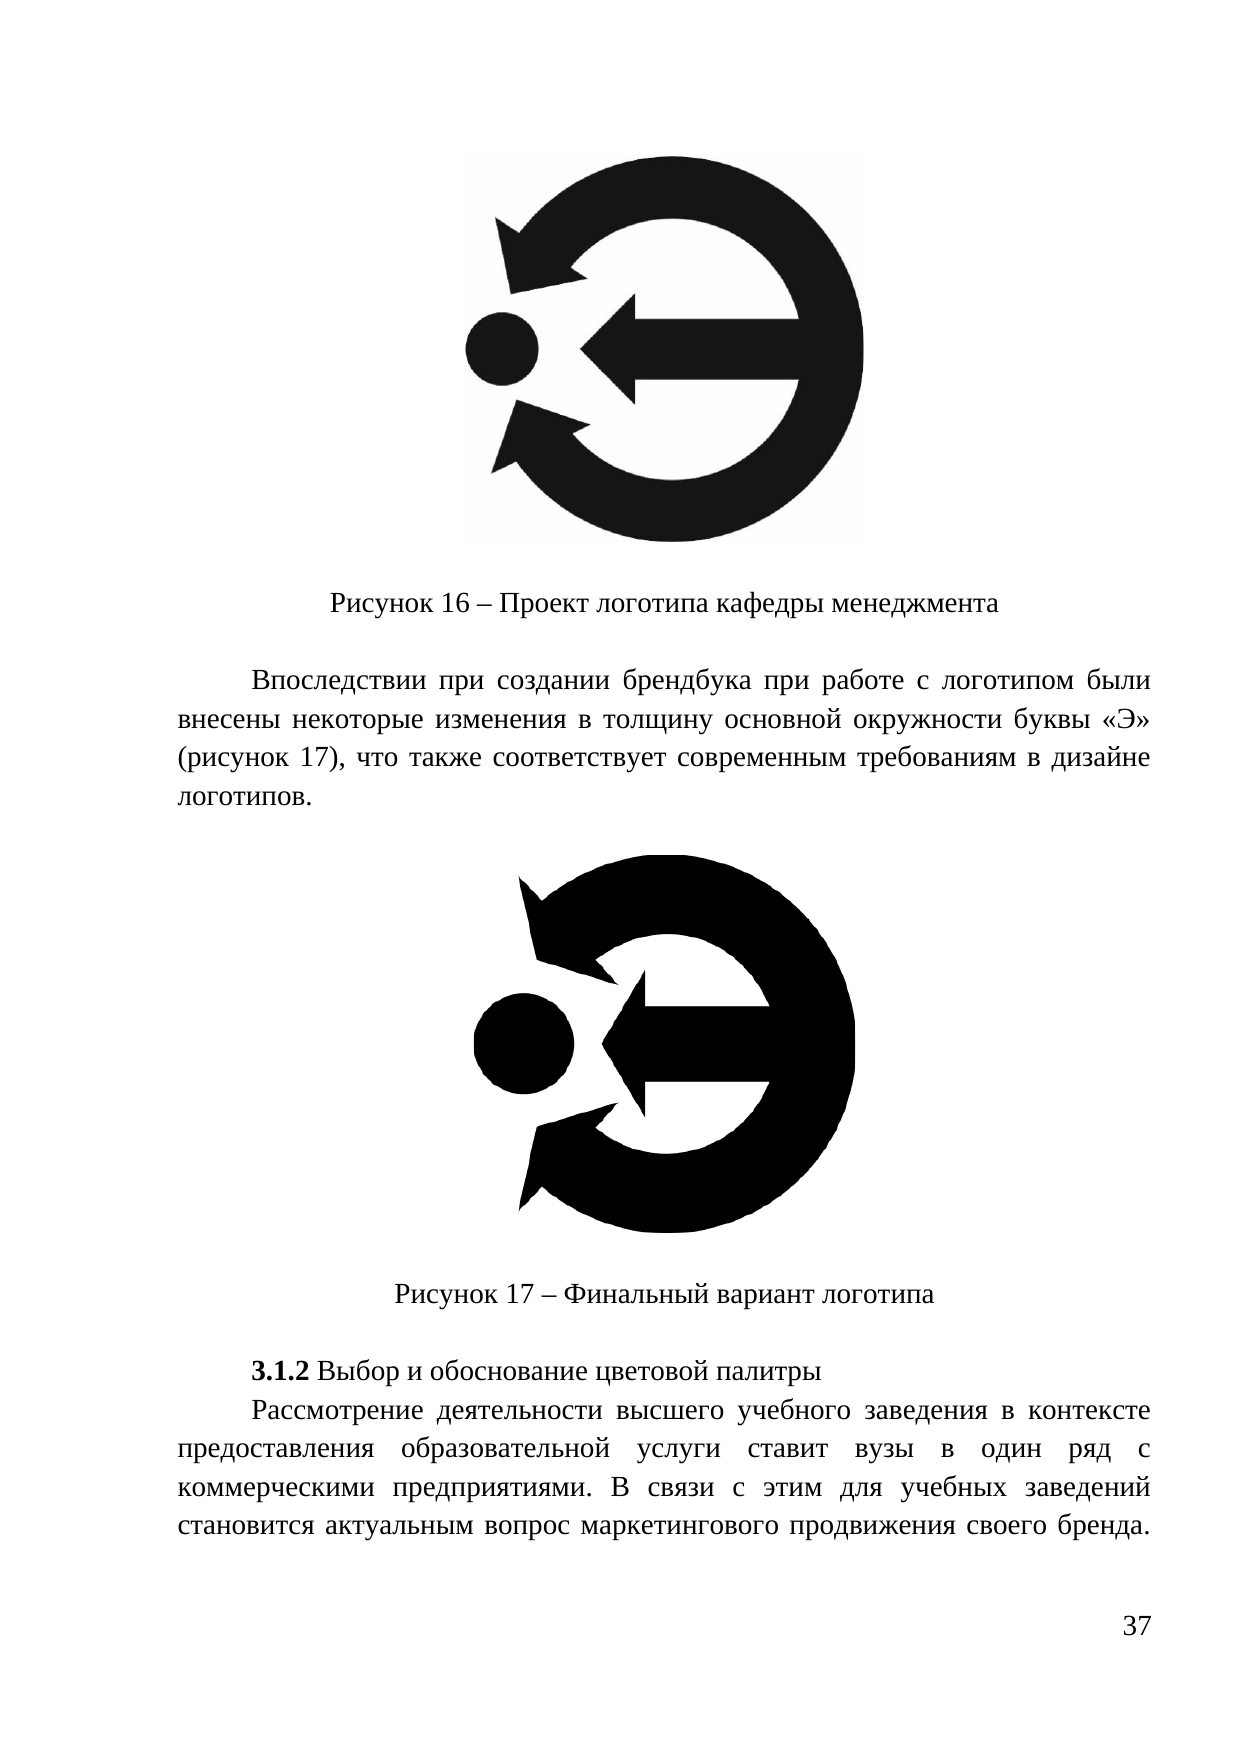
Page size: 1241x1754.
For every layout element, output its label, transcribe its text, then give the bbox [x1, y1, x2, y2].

text Рисунок 17 – Финальный вариант логотипа [177, 1276, 1152, 1310]
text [177, 1392, 1152, 1541]
text Впоследствии при создании брендбука при работе с логотипом были внесены некоторые изменения в толщину основной окружности буквы «Э» (рисунок 17), что также соответствует современным требованиям в дизайне логотипов. [177, 662, 1152, 811]
text Рисунок 16 – Проект логотипа кафедры менеджмента [177, 585, 1152, 619]
text 3.1.2 Выбор и обоснование цветовой палитры [177, 1353, 1152, 1387]
picture [465, 156, 864, 542]
picture [473, 855, 855, 1233]
